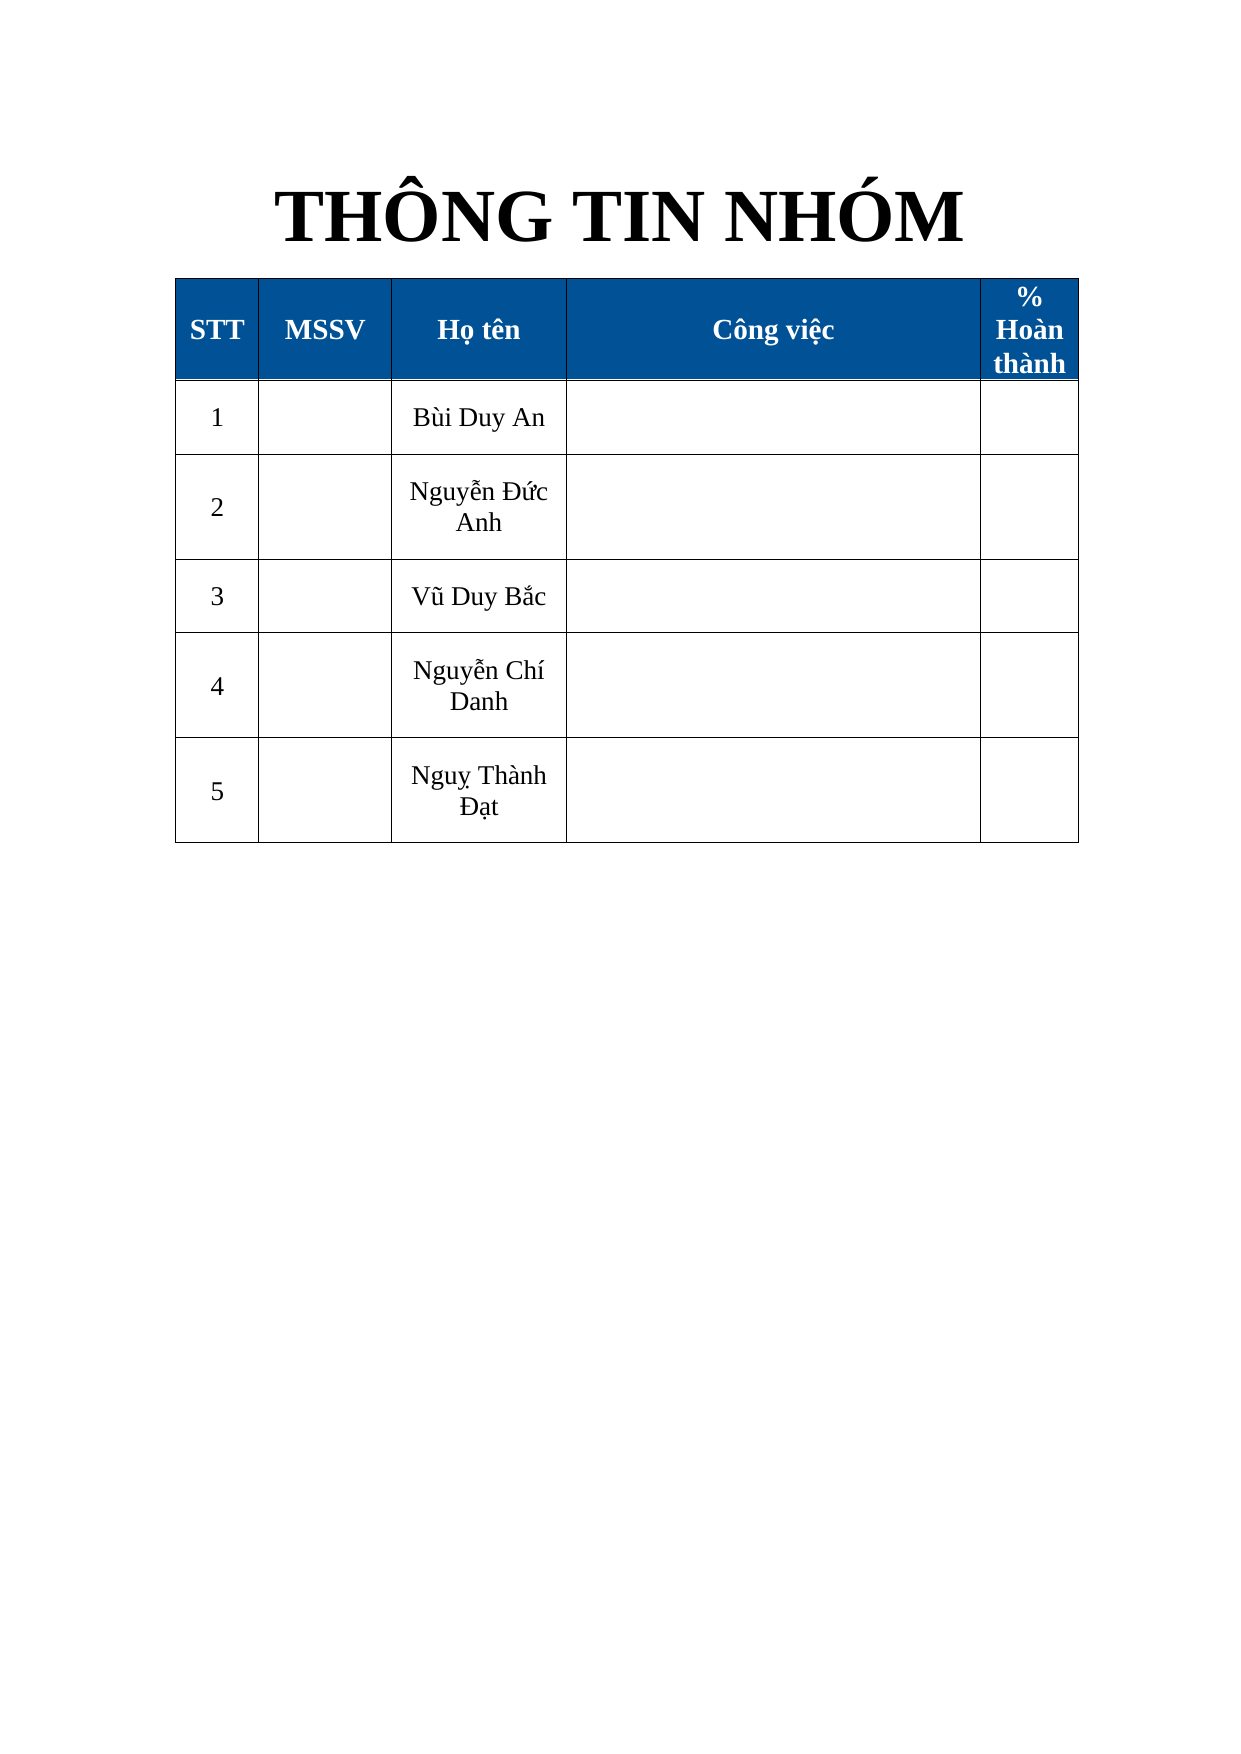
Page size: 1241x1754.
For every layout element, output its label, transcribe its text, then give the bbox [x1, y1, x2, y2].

table_cell [567, 738, 980, 842]
title THÔNG TIN NHÓM [150, 171, 1090, 257]
table_cell Nguỵ Thành Đạt [392, 738, 566, 842]
table_cell [981, 560, 1078, 632]
table_header STT [176, 279, 258, 379]
table_cell Bùi Duy An [392, 381, 566, 453]
table_cell 4 [176, 633, 258, 737]
table_header MSSV [259, 279, 391, 379]
table_cell Vũ Duy Bắc [392, 560, 566, 632]
table_cell [981, 633, 1078, 737]
table_cell [567, 560, 980, 632]
table_cell [259, 455, 391, 558]
table_cell [981, 738, 1078, 842]
table_cell [567, 633, 980, 737]
table_cell 3 [176, 560, 258, 632]
table_cell [259, 738, 391, 842]
table_cell [981, 455, 1078, 558]
table_cell [981, 381, 1078, 453]
table_cell [259, 381, 391, 453]
table_cell 2 [176, 455, 258, 558]
table_cell 5 [176, 738, 258, 842]
table_cell Nguyễn Chí Danh [392, 633, 566, 737]
table_cell Nguyễn Đức Anh [392, 455, 566, 558]
table_cell [567, 381, 980, 453]
table_header % Hoàn thành [981, 279, 1078, 379]
table_cell [259, 633, 391, 737]
table_header Họ tên [392, 279, 566, 379]
table_cell [567, 455, 980, 558]
table_header Công việc [567, 279, 980, 379]
table_cell [259, 560, 391, 632]
table_cell 1 [176, 381, 258, 453]
